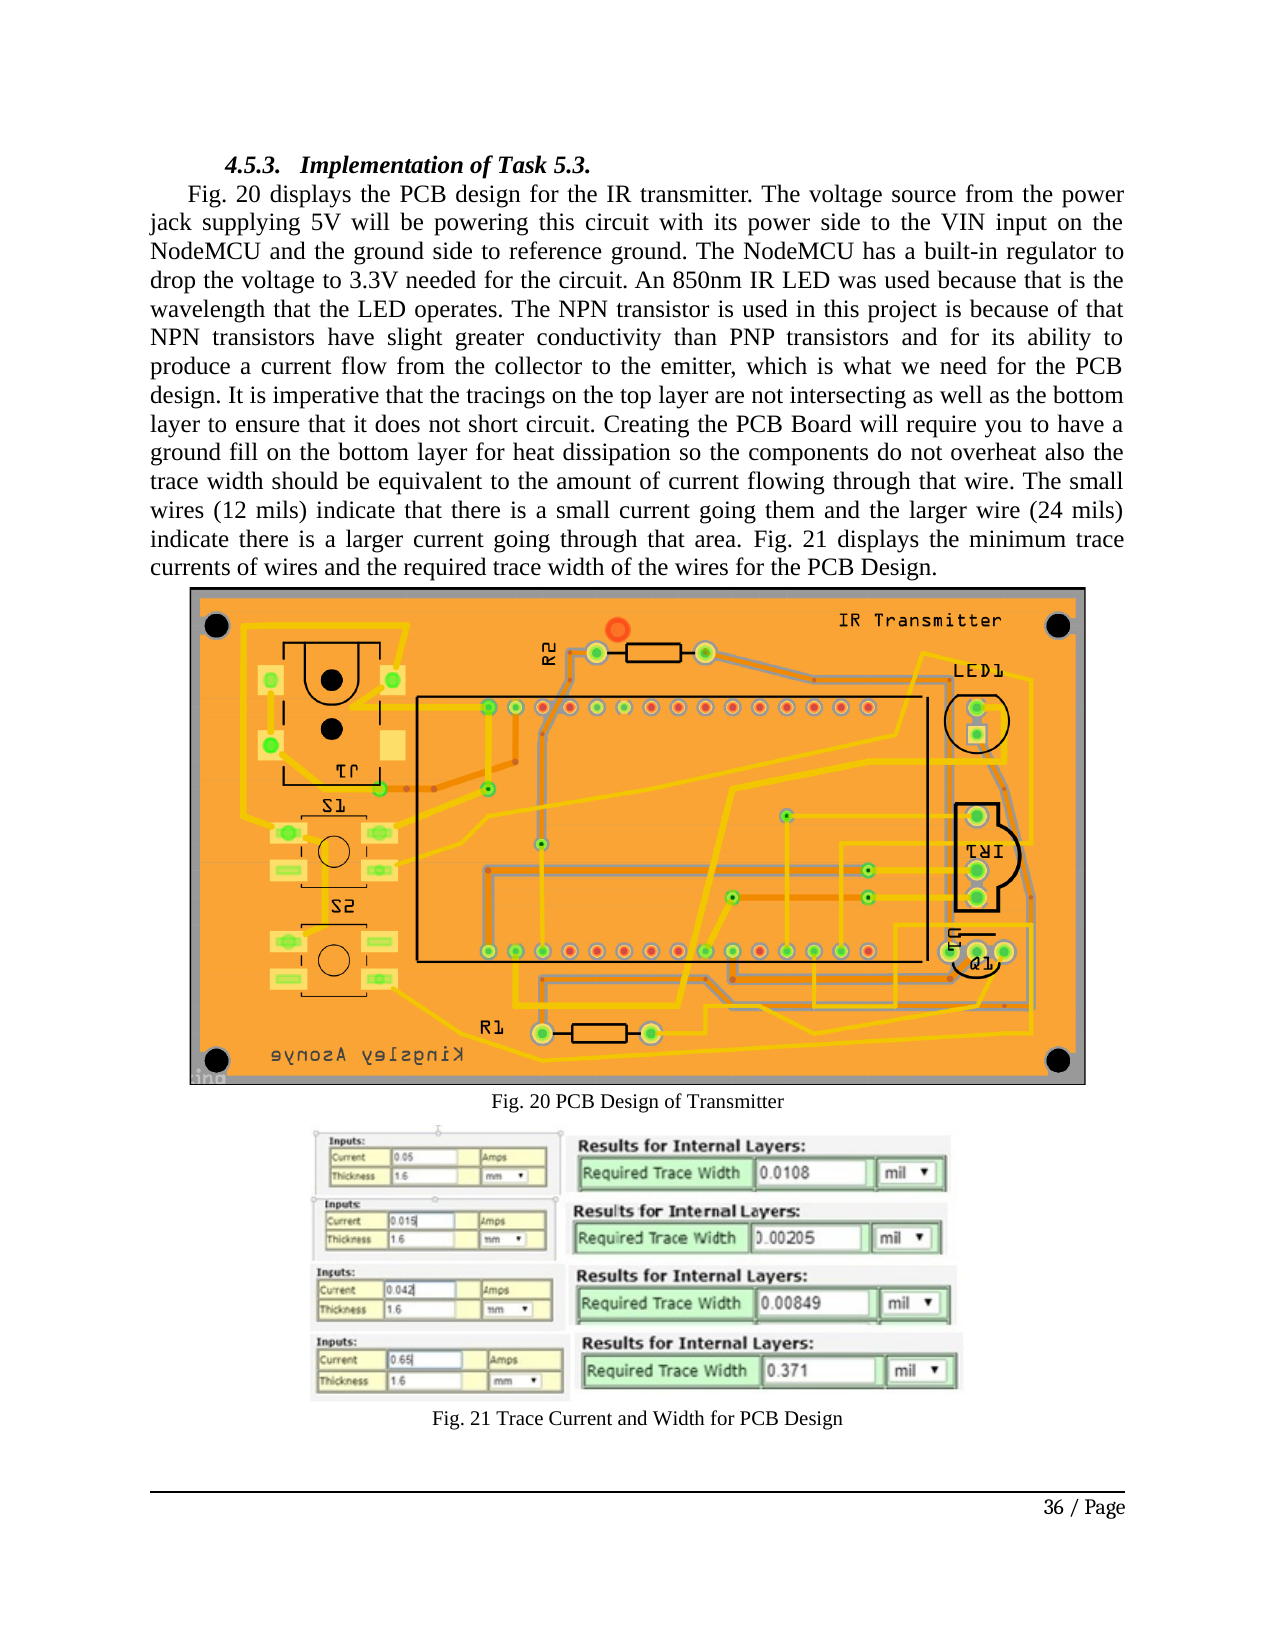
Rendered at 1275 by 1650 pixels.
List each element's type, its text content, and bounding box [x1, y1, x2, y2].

text Fig. 21 Trace Current and Width for PCB Design [150, 1406, 1125, 1430]
text Fig. 20 displays the PCB design for the IR transmitter. The voltage source from the power jack supplying 5V will be powering this circuit with its power side to the VIN input on the NodeMCU and the ground side to reference ground. The NodeMCU has a built-in regulator to drop the voltage to 3.3V needed for the circuit. An 850nm IR LED was used because that is the wavelength that the LED operates. The NPN transistor is used in this project is because of that NPN transistors have slight greater conductivity than PNP transistors and for its ability to produce a current flow from the collector to the emitter, which is what we need for the PCB design. It is imperative that the tracings on the top layer are not intersecting as well as the bottom layer to ensure that it does not short circuit. Creating the PCB Board will require you to have a ground fill on the bottom layer for heat dissipation so the components do not overheat also the trace width should be equivalent to the amount of current flowing through that wire. The small wires (12 mils) indicate that there is a small current going them and the larger wire (24 mils) indicate there is a larger current going through that area. Fig. 21 displays the minimum trace currents of wires and the required trace width of the wires for the PCB Design. [150, 179, 1125, 581]
picture [189, 587, 1086, 1085]
subtitle Implementation of Task 5.3. [225, 150, 1125, 179]
picture [310, 1125, 966, 1402]
text Fig. 20 PCB Design of Transmitter [150, 1089, 1125, 1113]
